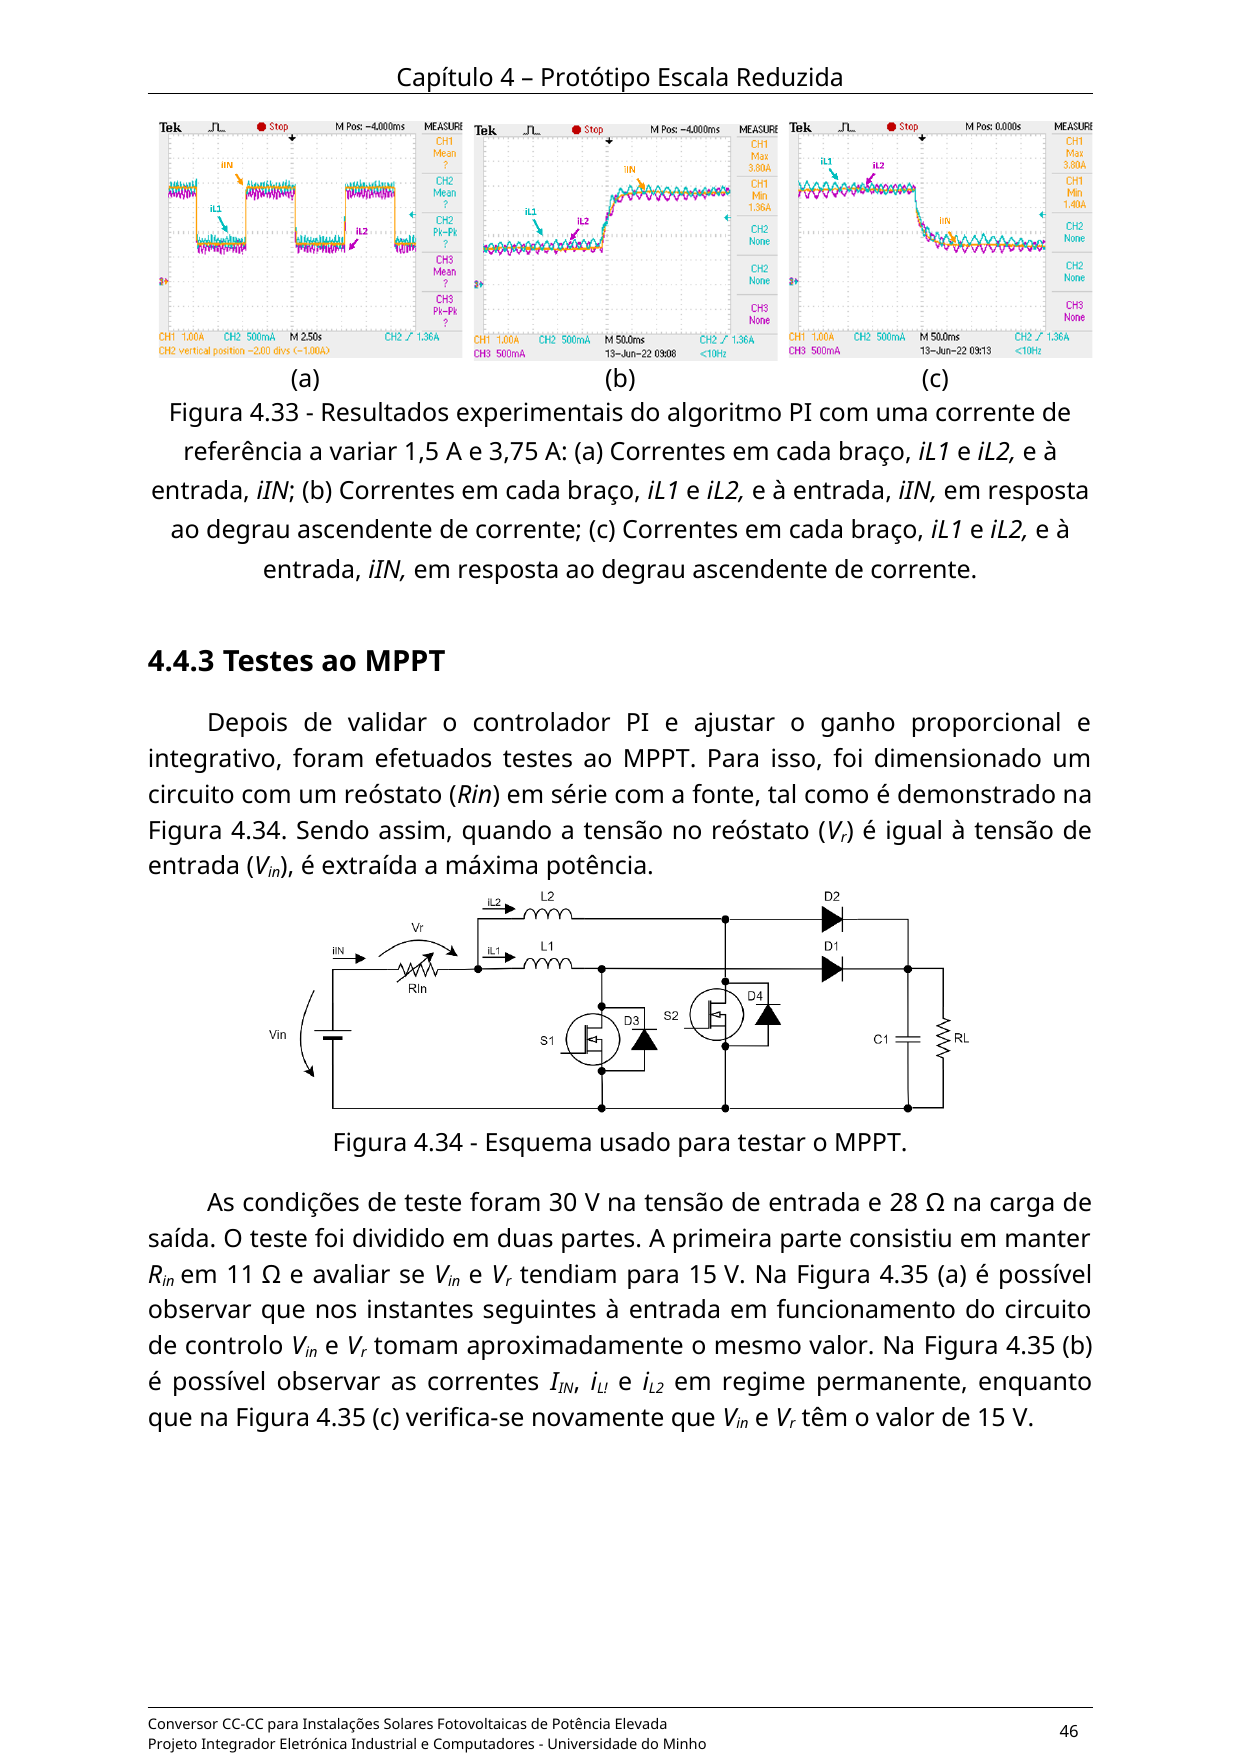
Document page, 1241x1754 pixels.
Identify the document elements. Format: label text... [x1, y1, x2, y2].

table_cell (b) [463, 361, 778, 394]
picture [158, 121, 463, 358]
table_header [778, 118, 1093, 361]
picture [473, 124, 778, 361]
subtitle Testes ao MPPT [148, 640, 1092, 680]
picture [266, 883, 975, 1113]
picture [788, 121, 1093, 358]
table_header [463, 118, 778, 361]
table_cell (a) [148, 361, 463, 394]
table_header [148, 118, 463, 361]
table_cell (c) [778, 361, 1093, 394]
